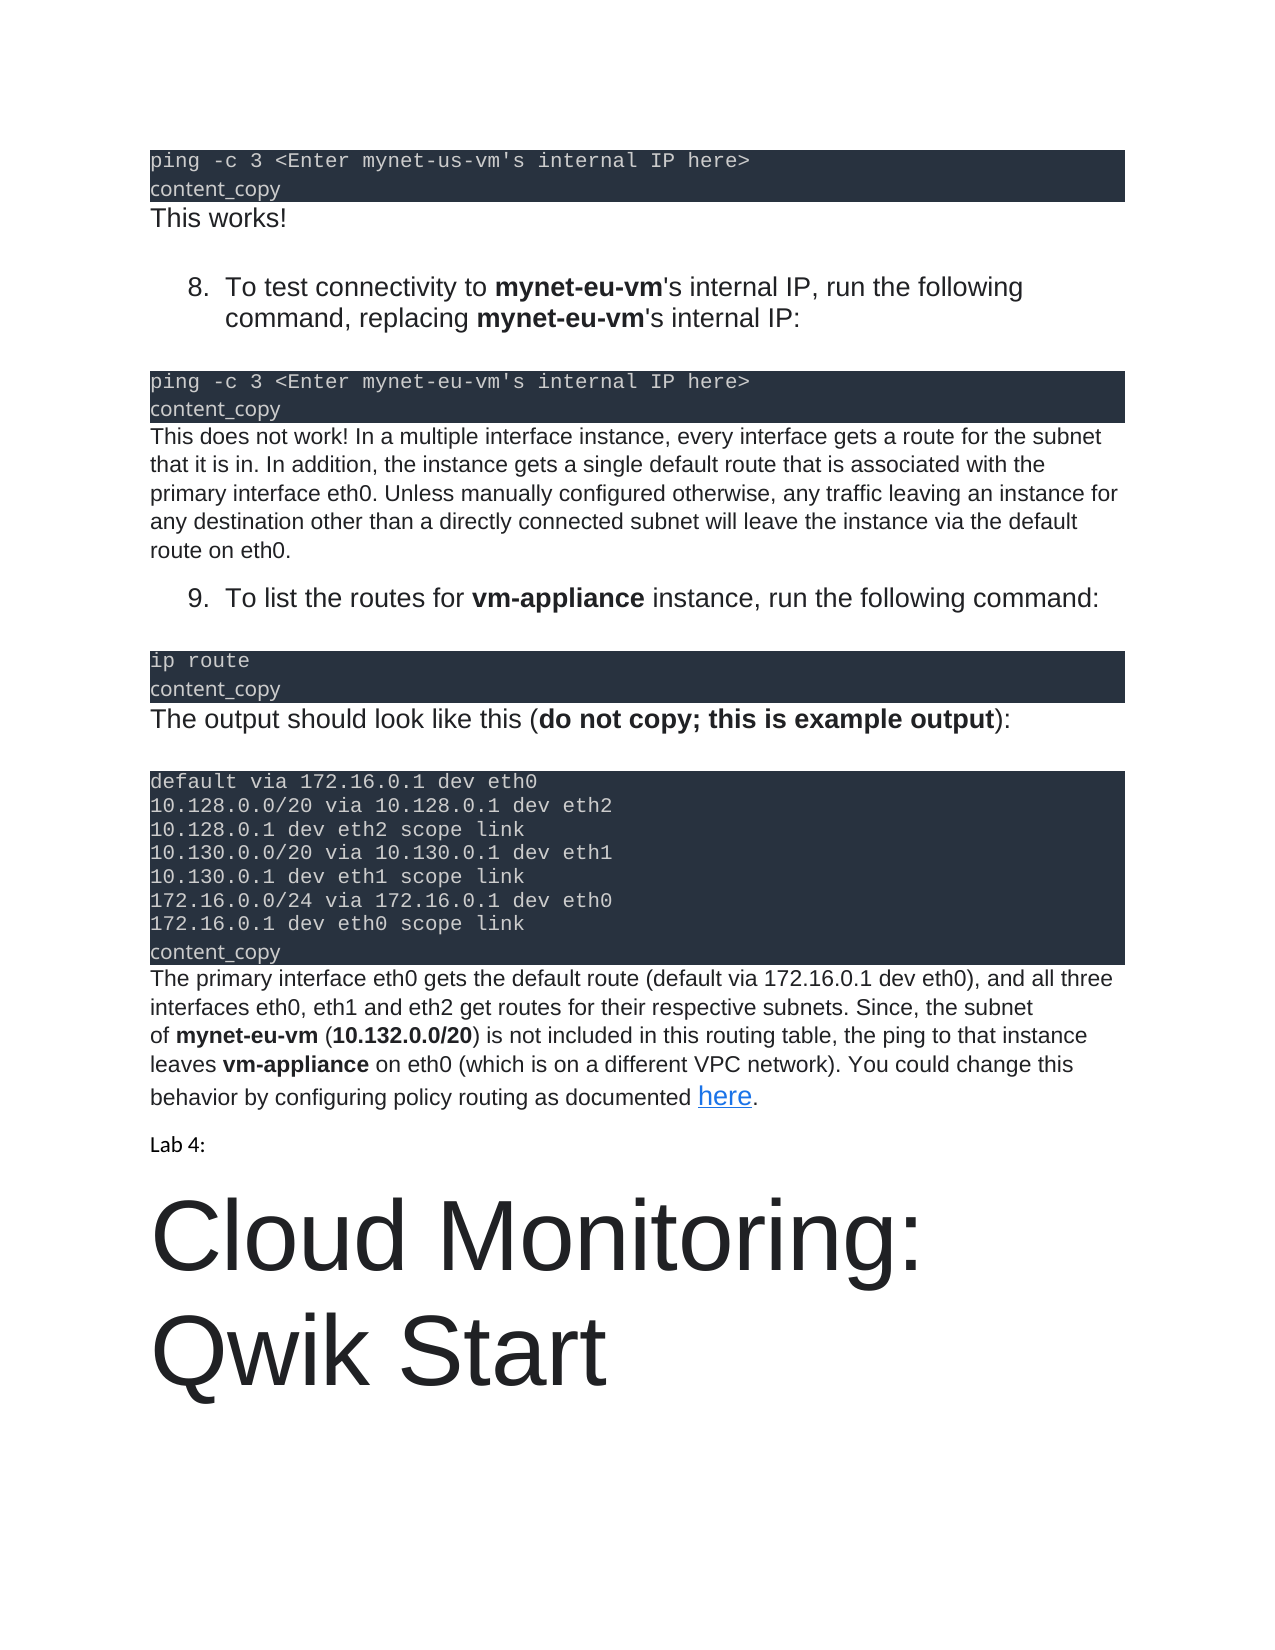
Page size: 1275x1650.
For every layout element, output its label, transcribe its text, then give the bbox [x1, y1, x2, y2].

text content_copy [150, 674, 1125, 703]
text This works! [150, 202, 1125, 233]
list To test connectivity to mynet-eu-vm's internal IP, run the following command, replacing mynet-eu-vm's internal IP: [187, 271, 1125, 333]
text 172.16.0.0/24 via 172.16.0.1 dev eth0 [150, 889, 1125, 913]
text The primary interface eth0 gets the default route (default via 172.16.0.1 dev eth0), and all three interfaces eth0, eth1 and eth2 get routes for their respective subnets. Since, the subnet of mynet-eu-vm (10.132.0.0/20) is not included in this routing table, the ping to that instance leaves vm-appliance on eth0 (which is on a different VPC network). You could change this behavior by configuring policy routing as documented here. [150, 965, 1125, 1111]
text ip route [150, 651, 1125, 674]
text 10.128.0.1 dev eth2 scope link [150, 819, 1125, 842]
text 10.130.0.1 dev eth1 scope link [150, 866, 1125, 889]
text Lab 4: [150, 1130, 1125, 1158]
text content_copy [150, 174, 1125, 202]
text content_copy [150, 937, 1125, 965]
text 172.16.0.1 dev eth0 scope link [150, 913, 1125, 937]
text The output should look like this (do not copy; this is example output): [150, 703, 1125, 734]
text ping -c 3 <Enter mynet-eu-vm's internal IP here> [150, 371, 1125, 394]
text ping -c 3 <Enter mynet-us-vm's internal IP here> [150, 150, 1125, 174]
subtitle Cloud Monitoring: Qwik Start [150, 1177, 1125, 1407]
text content_copy [150, 394, 1125, 423]
text 10.128.0.0/20 via 10.128.0.1 dev eth2 [150, 795, 1125, 819]
text default via 172.16.0.1 dev eth0 [150, 771, 1125, 795]
text 10.130.0.0/20 via 10.130.0.1 dev eth1 [150, 842, 1125, 866]
text This does not work! In a multiple interface instance, every interface gets a route for the subnet that it is in. In addition, the instance gets a single default route that is associated with the primary interface eth0. Unless manually configured otherwise, any traffic leaving an instance for any destination other than a directly connected subnet will leave the instance via the default route on eth0. [150, 423, 1125, 563]
list To list the routes for vm-appliance instance, run the following command: [187, 582, 1125, 613]
